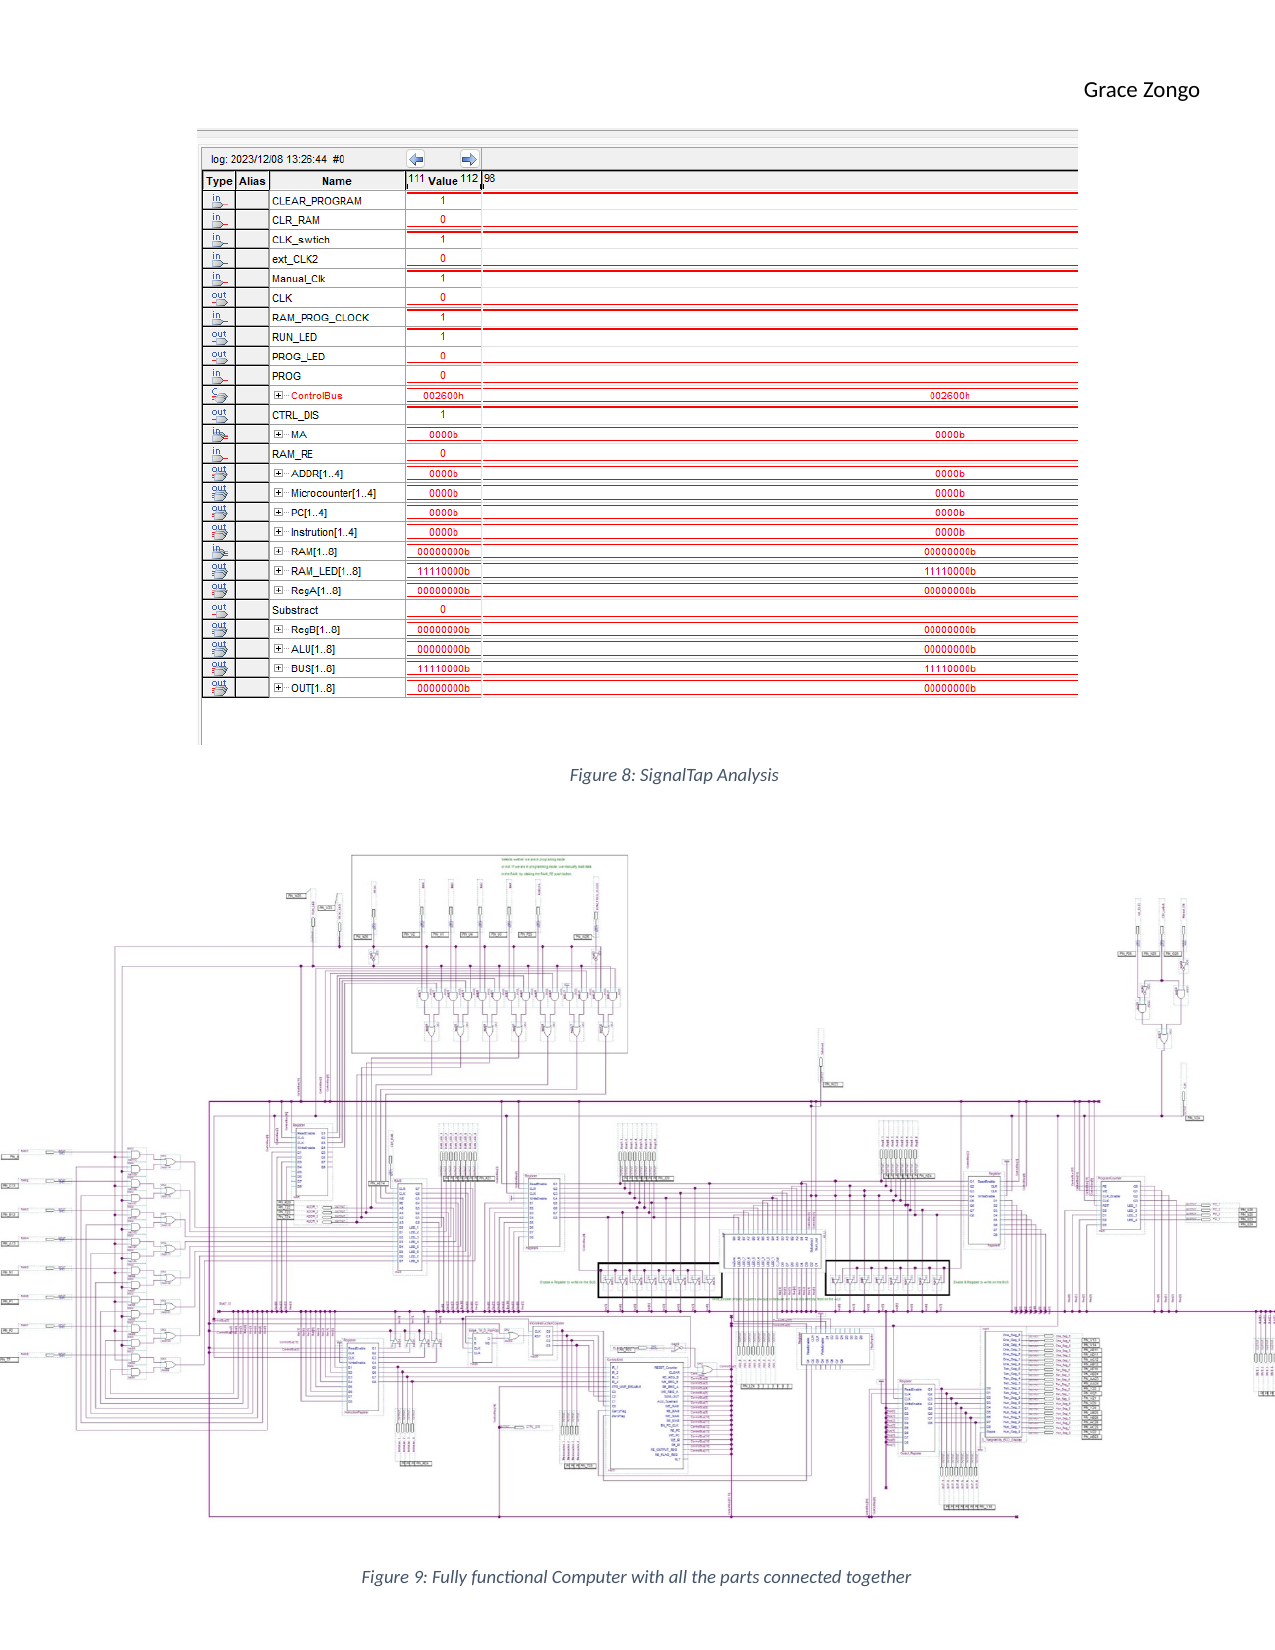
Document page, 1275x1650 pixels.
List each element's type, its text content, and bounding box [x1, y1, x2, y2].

picture [0, 811, 1275, 1549]
picture [197, 128, 1078, 745]
